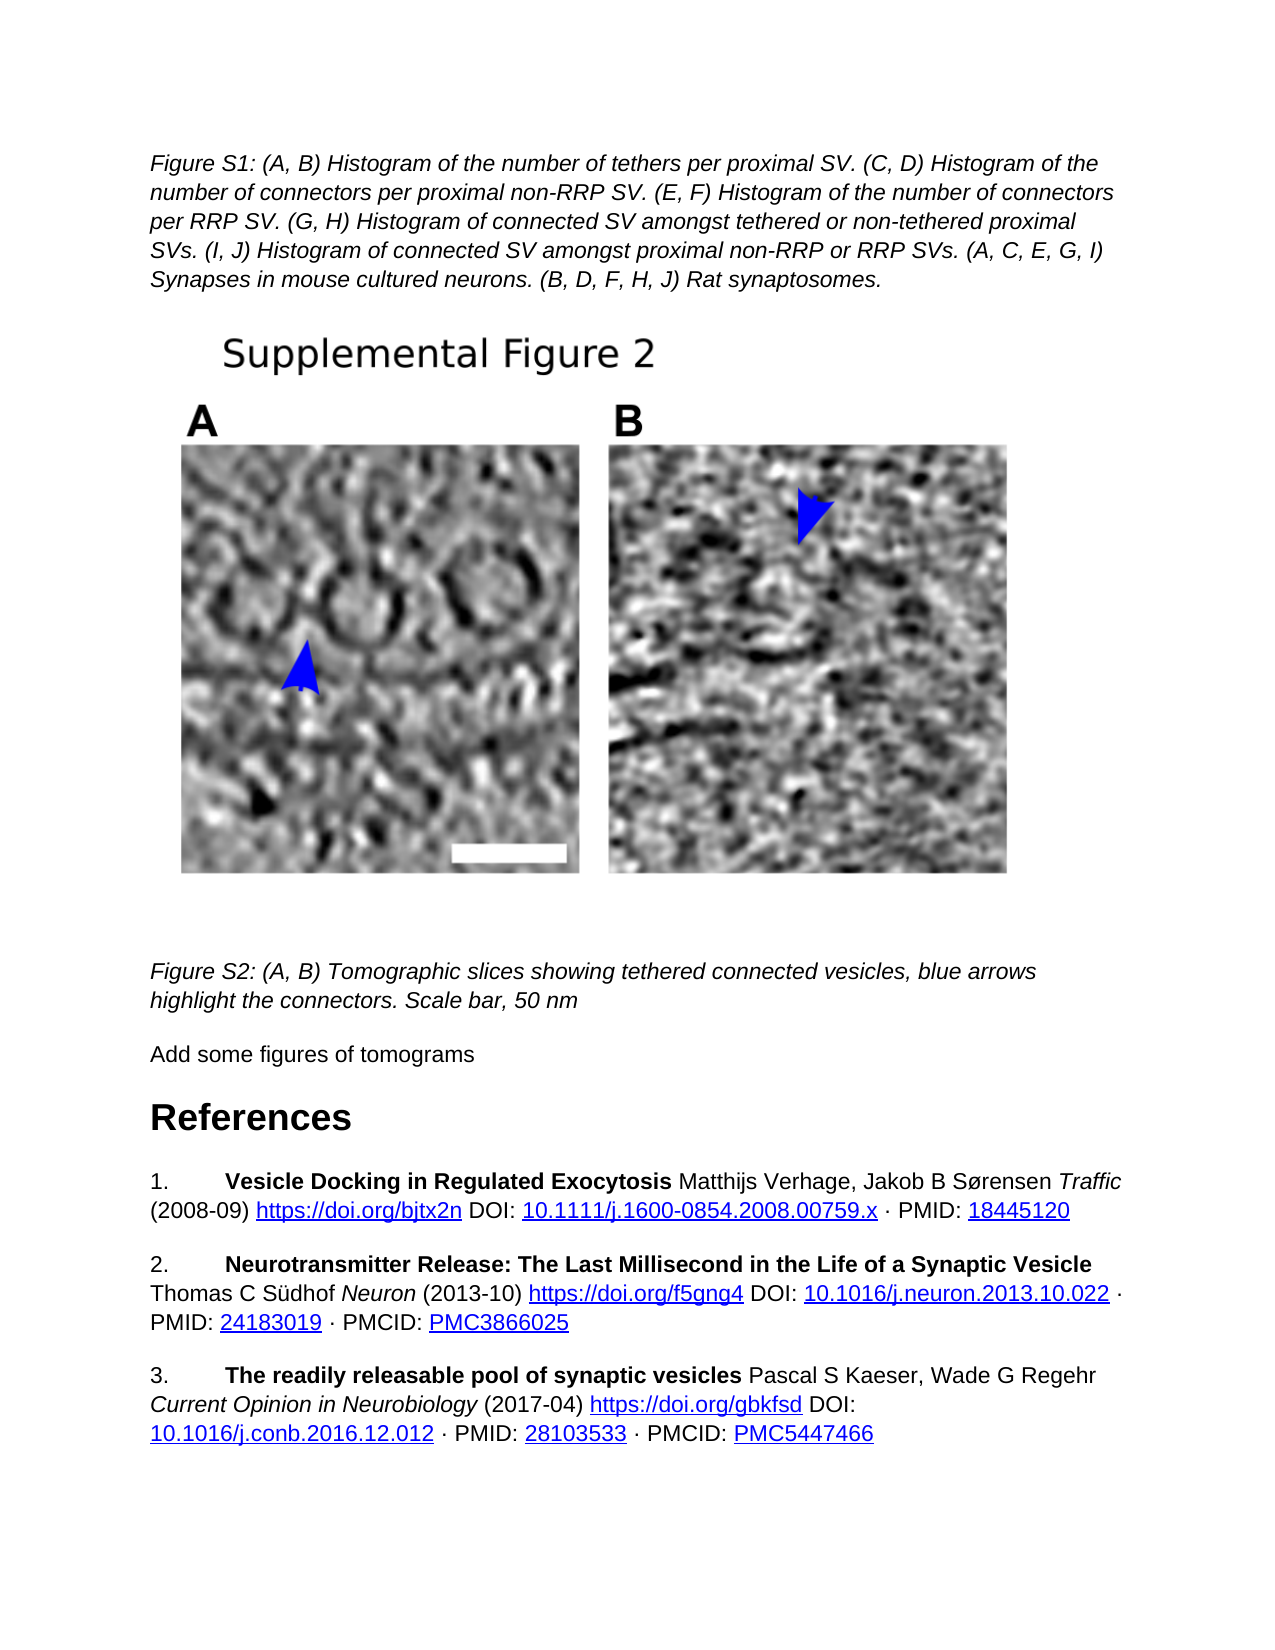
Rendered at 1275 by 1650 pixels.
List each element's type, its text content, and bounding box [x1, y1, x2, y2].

picture [168, 319, 1055, 931]
text Add some figures of tomograms [150, 1041, 1125, 1068]
text 2. Neurotransmitter Release: The Last Millisecond in the Life of a Synaptic Vesicle Thomas C Südhof Neuron (2013-10) https://doi.org/f5gng4 DOI: 10.1016/j.neuron.2013.10.022 · PMID: 24183019 · PMCID: PMC3866025 [150, 1251, 1125, 1335]
text Figure S1: (A, B) Histogram of the number of tethers per proximal SV. (C, D) Histogram of the number of connectors per proximal non-RRP SV. (E, F) Histogram of the number of connectors per RRP SV. (G, H) Histogram of connected SV amongst tethered or non-tethered proximal SVs. (I, J) Histogram of connected SV amongst proximal non-RRP or RRP SVs. (A, C, E, G, I) Synapses in mouse cultured neurons. (B, D, F, H, J) Rat synaptosomes. [150, 150, 1125, 292]
text 3. The readily releasable pool of synaptic vesicles Pascal S Kaeser, Wade G Regehr Current Opinion in Neurobiology (2017-04) https://doi.org/gbkfsd DOI: 10.1016/j.conb.2016.12.012 · PMID: 28103533 · PMCID: PMC5447466 [150, 1362, 1125, 1447]
text Figure S2: (A, B) Tomographic slices showing tethered connected vesicles, blue arrows highlight the connectors. Scale bar, 50 nm [150, 958, 1125, 1014]
subtitle References [150, 1095, 1125, 1138]
text 1. Vesicle Docking in Regulated Exocytosis Matthijs Verhage, Jakob B Sørensen Traffic (2008-09) https://doi.org/bjtx2n DOI: 10.1111/j.1600-0854.2008.00759.x · PMID: 18445120 [150, 1168, 1125, 1223]
